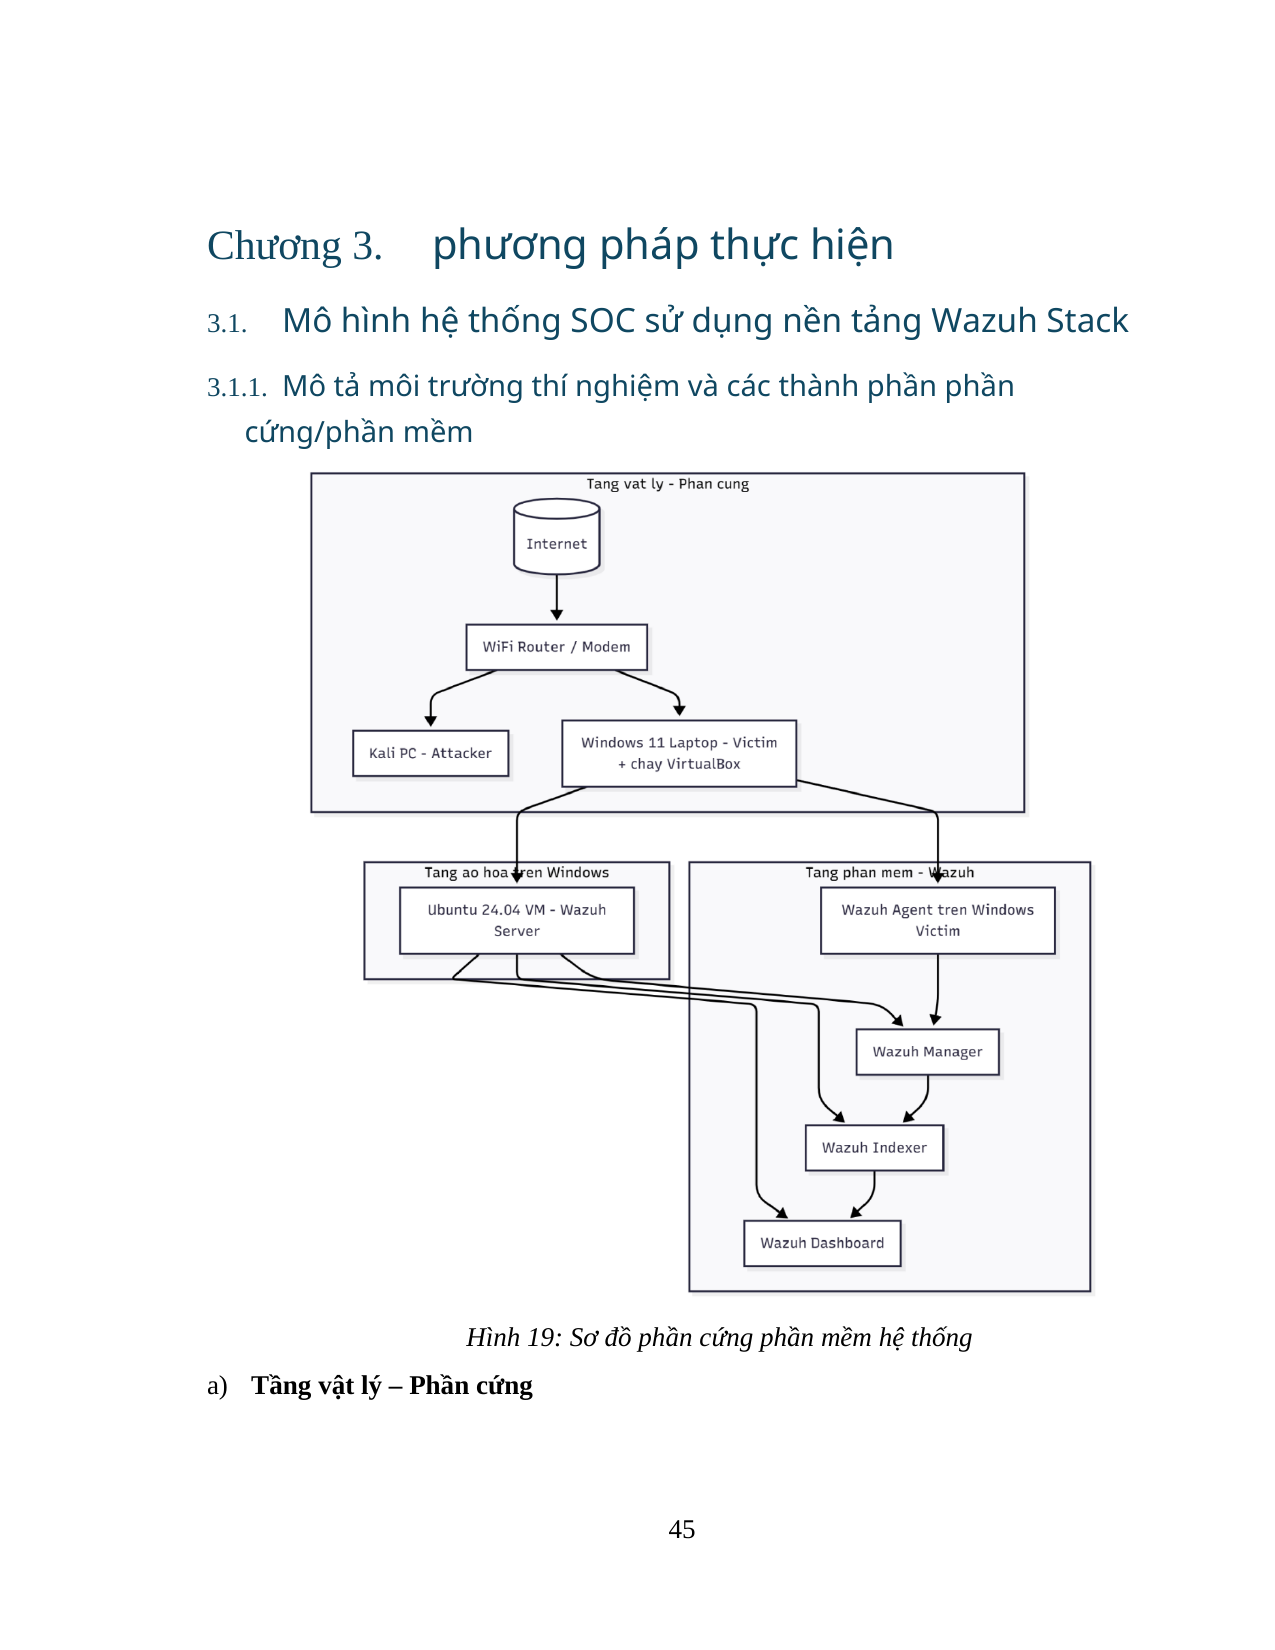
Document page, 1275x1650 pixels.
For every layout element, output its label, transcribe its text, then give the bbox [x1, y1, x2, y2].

picture [303, 465, 1098, 1300]
text Hình 19: Sơ đồ phần cứng phần mềm hệ thống [207, 1321, 1157, 1352]
list Tầng vật lý – Phần cứng [207, 1369, 1157, 1400]
subtitle Mô hình hệ thống SOC sử dụng nền tảng Wazuh Stack [207, 297, 1157, 342]
subtitle Mô tả môi trường thí nghiệm và các thành phần phần cứng/phần mềm [207, 365, 1157, 451]
subtitle phương pháp thực hiện [207, 215, 1157, 271]
